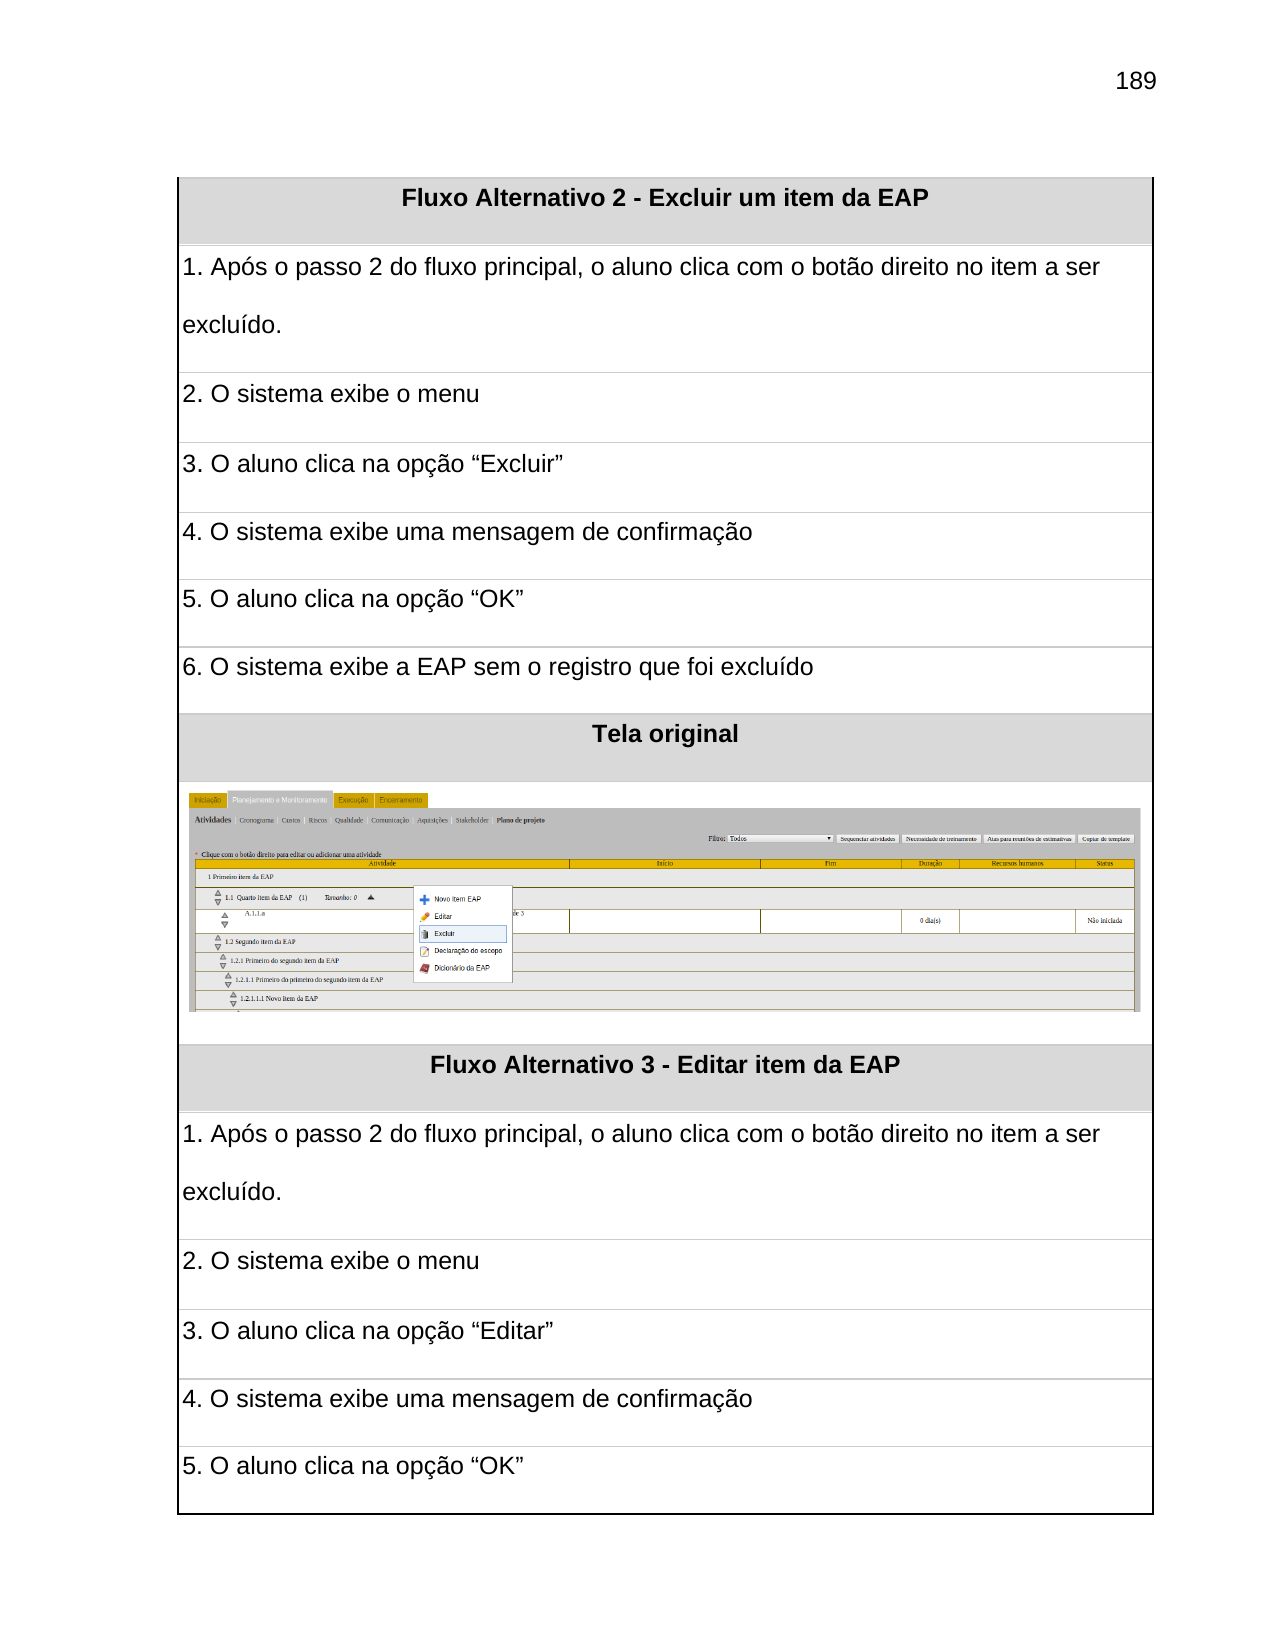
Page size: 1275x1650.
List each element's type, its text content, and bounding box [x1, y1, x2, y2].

table_cell 3. O aluno clica na opção “Excluir” [179, 443, 1152, 511]
table_cell Fluxo Alternativo 2 - Excluir um item da EAP [179, 179, 1152, 244]
table_cell 5. O aluno clica na opção “OK” [179, 1447, 1152, 1513]
table_cell 4. O sistema exibe uma mensagem de confirmação [179, 1380, 1152, 1446]
table_cell 5. O aluno clica na opção “OK” [179, 580, 1152, 646]
picture [182, 786, 1148, 1012]
table_cell Fluxo Alternativo 3 - Editar item da EAP [179, 1046, 1152, 1111]
table_cell Tela original [179, 715, 1152, 781]
table_cell 4. O sistema exibe uma mensagem de confirmação [179, 513, 1152, 579]
table_cell 6. O sistema exibe a EAP sem o registro que foi excluído [179, 648, 1152, 713]
table_cell 1. Após o passo 2 do fluxo principal, o aluno clica com o botão direito no item a ser excluído. [179, 246, 1152, 372]
table_cell 1. Após o passo 2 do fluxo principal, o aluno clica com o botão direito no item a ser excluído. [179, 1113, 1152, 1239]
table_cell [179, 782, 1152, 1044]
table_cell 3. O aluno clica na opção “Editar” [179, 1310, 1152, 1378]
table_cell 2. O sistema exibe o menu [179, 1240, 1152, 1308]
table_cell 2. O sistema exibe o menu [179, 373, 1152, 442]
